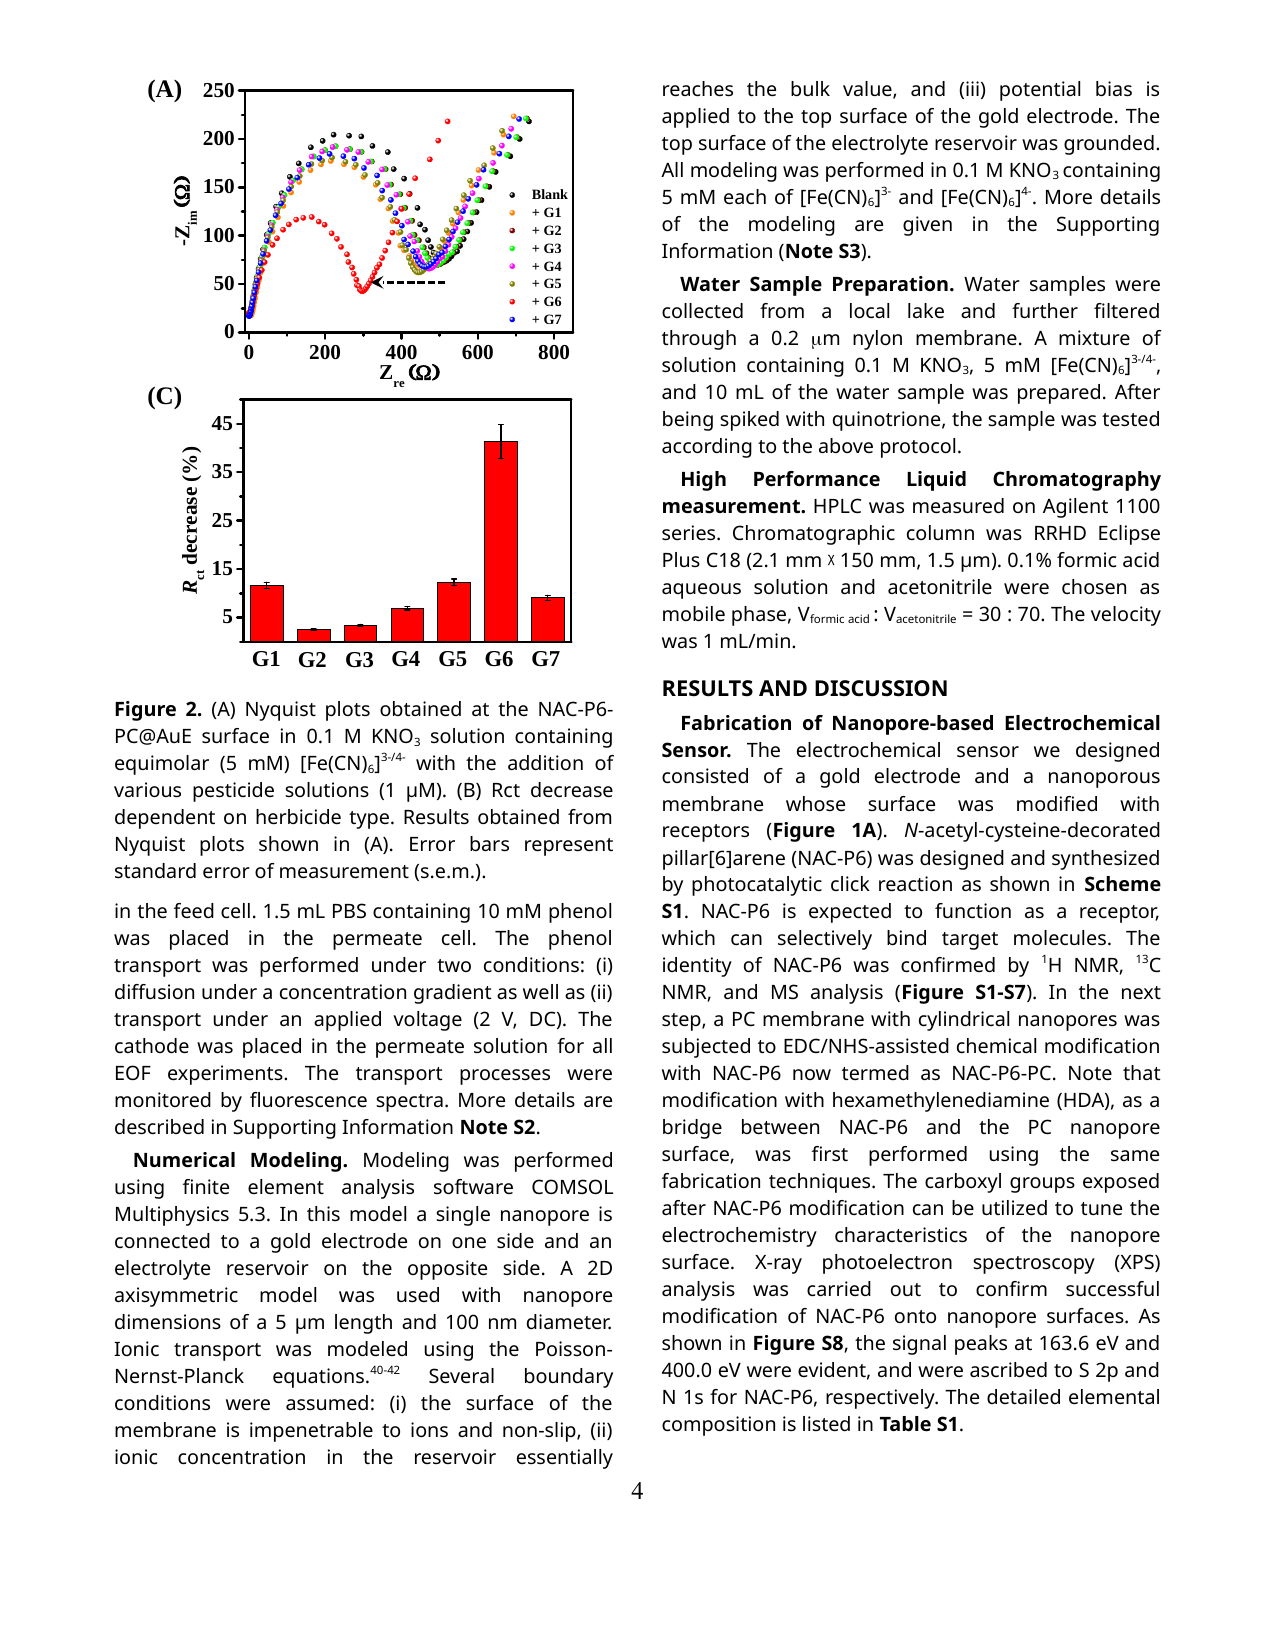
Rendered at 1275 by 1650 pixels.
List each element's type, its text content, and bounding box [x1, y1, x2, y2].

text Numerical Modeling. Modeling was performed using finite element analysis software COMSOL Multiphysics 5.3. In this model a single nanopore is connected to a gold electrode on one side and an electrolyte reservoir on the opposite side. A 2D axisymmetric model was used with nanopore dimensions of a 5 μm length and 100 nm diameter. Ionic transport was modeled using the Poisson-Nernst-Planck equations.40-42 Several boundary conditions were assumed: (i) the surface of the membrane is impenetrable to ions and non-slip, (ii) ionic concentration in the reservoir essentially reaches the bulk value, and (iii) potential bias is applied to the top surface of the gold electrode. The top surface of the electrolyte reservoir was grounded. All modeling was performed in 0.1 M KNO3 containing 5 mM each of [Fe(CN)6]3- and [Fe(CN)6]4-. More details of the modeling are given in the Supporting Information (Note S3). [661, 75, 1161, 264]
text High Performance Liquid Chromatography measurement. HPLC was measured on Agilent 1100 series. Chromatographic column was RRHD Eclipse Plus C18 (2.1 mm ᵡ 150 mm, 1.5 μm). 0.1% formic acid aqueous solution and acetonitrile were chosen as mobile phase, Vformic acid : Vacetonitrile = 30 : 70. The velocity was 1 mL/min. [661, 465, 1161, 654]
text Water Sample Preparation. Water samples were collected from a local lake and further filtered through a 0.2 m nylon membrane. A mixture of solution containing 0.1 M KNO3, 5 mM [Fe(CN)6]3-/4-, and 10 mL of the water sample was prepared. After being spiked with quinotrione, the sample was tested according to the above protocol. [661, 270, 1161, 459]
text Fabrication of Nanopore-based Electrochemical Sensor. The electrochemical sensor we designed consisted of a gold electrode and a nanoporous membrane whose surface was modified with receptors (Figure 1A). N-acetyl-cysteine-decorated pillar[6]arene (NAC-P6) was designed and synthesized by photocatalytic click reaction as shown in Scheme S1. NAC-P6 is expected to function as a receptor, which can selectively bind target molecules. The identity of NAC-P6 was confirmed by 1H NMR, 13C NMR, and MS analysis (Figure S1-S7). In the next step, a PC membrane with cylindrical nanopores was subjected to EDC/NHS-assisted chemical modification with NAC-P6 now termed as NAC-P6-PC. Note that modification with hexamethylenediamine (HDA), as a bridge between NAC-P6 and the PC nanopore surface, was first performed using the same fabrication techniques. The carboxyl groups exposed after NAC-P6 modification can be utilized to tune the electrochemistry characteristics of the nanopore surface. X-ray photoelectron spectroscopy (XPS) analysis was carried out to confirm successful modification of NAC-P6 onto nanopore surfaces. As shown in Figure S8, the signal peaks at 163.6 eV and 400.0 eV were evident, and were ascribed to S 2p and N 1s for NAC-P6, respectively. The detailed elemental composition is listed in Table S1. [661, 709, 1161, 1437]
text in the feed cell. 1.5 mL PBS containing 10 mM phenol was placed in the permeate cell. The phenol transport was performed under two conditions: (i) diffusion under a concentration gradient as well as (ii) transport under an applied voltage (2 V, DC). The cathode was placed in the permeate solution for all EOF experiments. The transport processes were monitored by fluorescence spectra. More details are described in Supporting Information Note S2. [114, 897, 613, 1140]
text Figure 2. (A) Nyquist plots obtained at the NAC-P6-PC@AuE surface in 0.1 M KNO3 solution containing equimolar (5 mM) [Fe(CN)6]3-/4- with the addition of various pesticide solutions (1 μM). (B) Rct decrease dependent on herbicide type. Results obtained from Nyquist plots shown in (A). Error bars represent standard error of measurement (s.e.m.). [114, 696, 613, 884]
text Numerical Modeling. Modeling was performed using finite element analysis software COMSOL Multiphysics 5.3. In this model a single nanopore is connected to a gold electrode on one side and an electrolyte reservoir on the opposite side. A 2D axisymmetric model was used with nanopore dimensions of a 5 μm length and 100 nm diameter. Ionic transport was modeled using the Poisson-Nernst-Planck equations.40-42 Several boundary conditions were assumed: (i) the surface of the membrane is impenetrable to ions and non-slip, (ii) ionic concentration in the reservoir essentially reaches the bulk value, and (iii) potential bias is applied to the top surface of the gold electrode. The top surface of the electrolyte reservoir was grounded. All modeling was performed in 0.1 M KNO3 containing 5 mM each of [Fe(CN)6]3- and [Fe(CN)6]4-. More details of the modeling are given in the Supporting Information (Note S3). [114, 1146, 613, 1470]
title Results and discussion [661, 673, 1161, 703]
